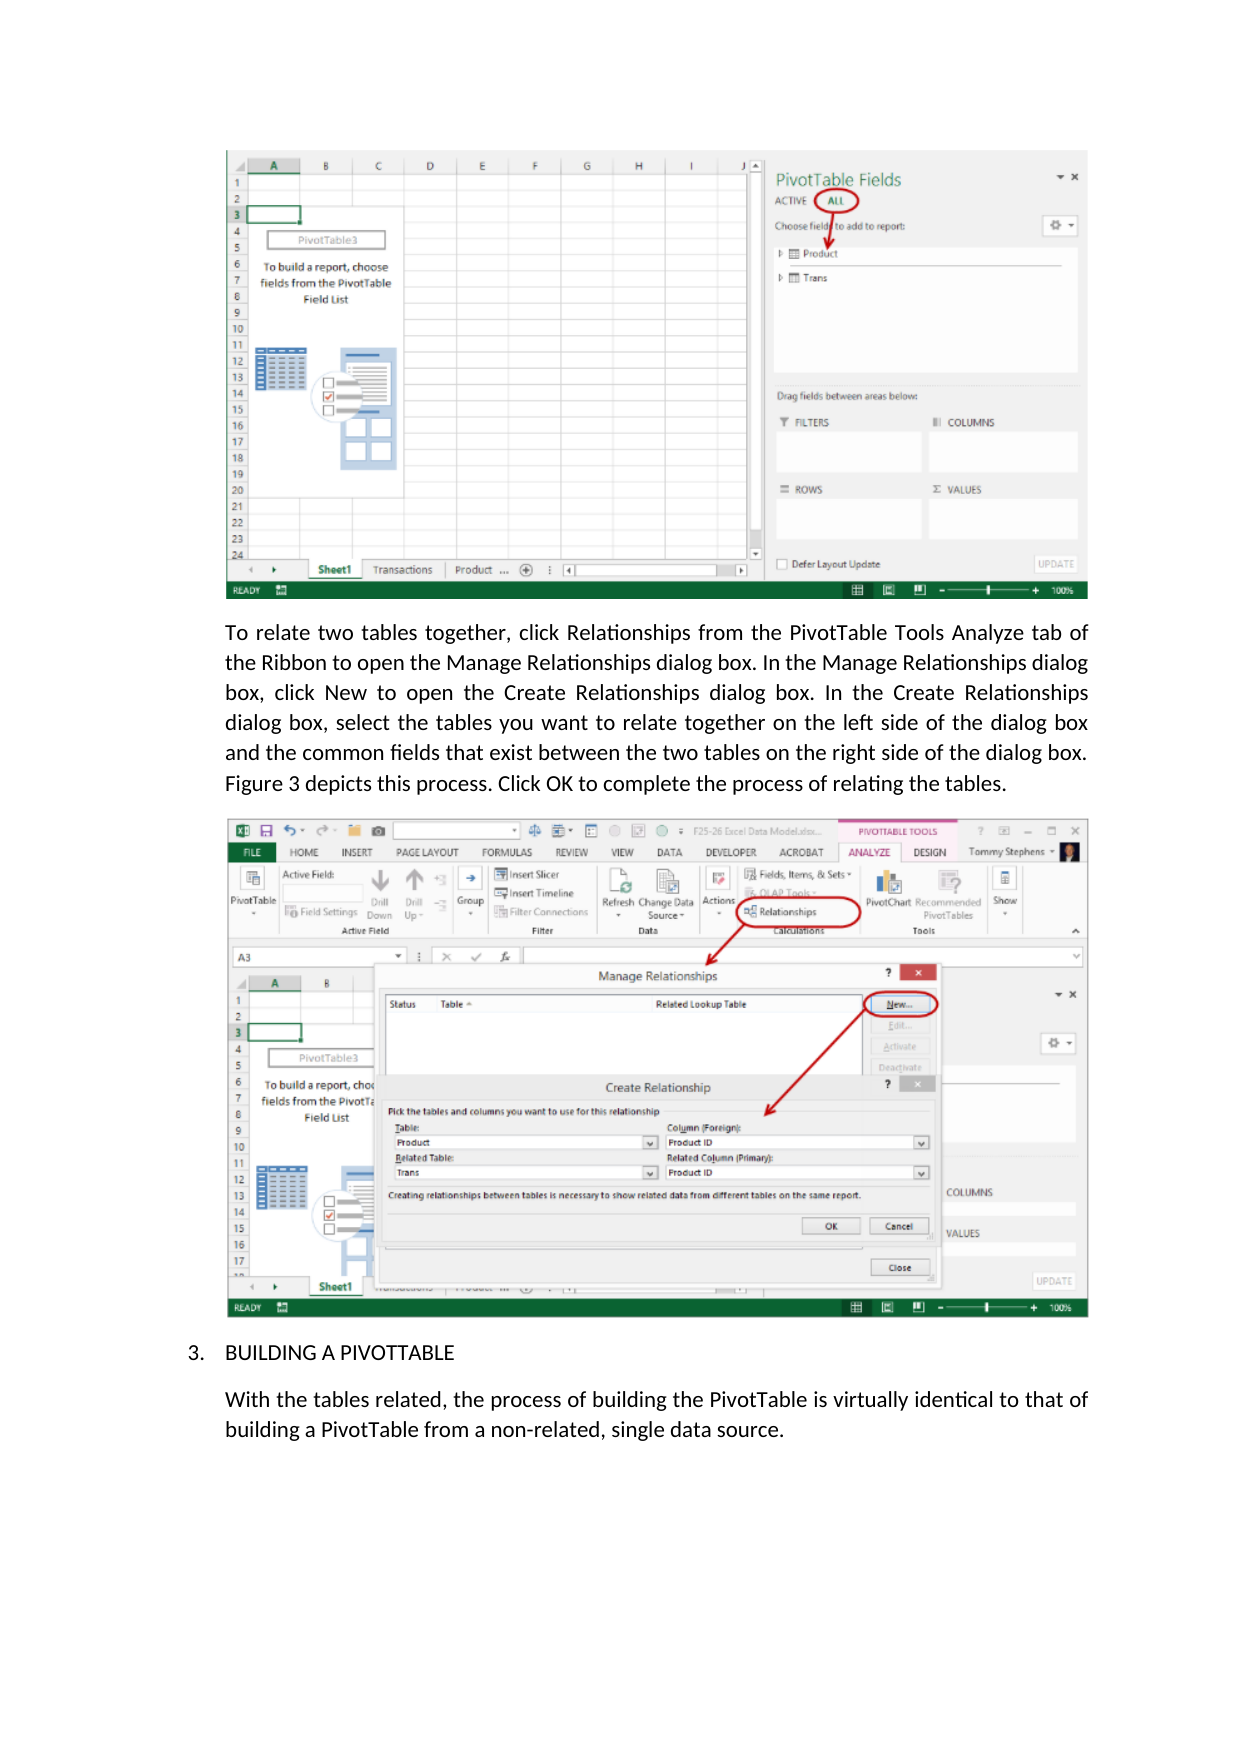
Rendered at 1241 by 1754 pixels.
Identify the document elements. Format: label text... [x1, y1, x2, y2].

text With the tables related, the process of building the PivotTable is virtually identical to that of building a PivotTable from a non-related, single data source. [225, 1385, 1090, 1443]
text To relate two tables together, click Relationships from the PivotTable Tools Analyze tab of the Ribbon to open the Manage Relationships dialog box. In the Manage Relationships dialog box, click New to open the Create Relationships dialog box. In the Create Relationships dialog box, select the tables you want to relate together on the left side of the dialog box and the common fields that exist between the two tables on the right side of the dialog box. Figure 3 depicts this process. Click OK to complete the process of relating the tables. [225, 618, 1090, 797]
picture [225, 815, 1090, 1320]
picture [225, 150, 1088, 599]
list BUILDING A PIVOTTABLE [187, 1338, 1090, 1366]
